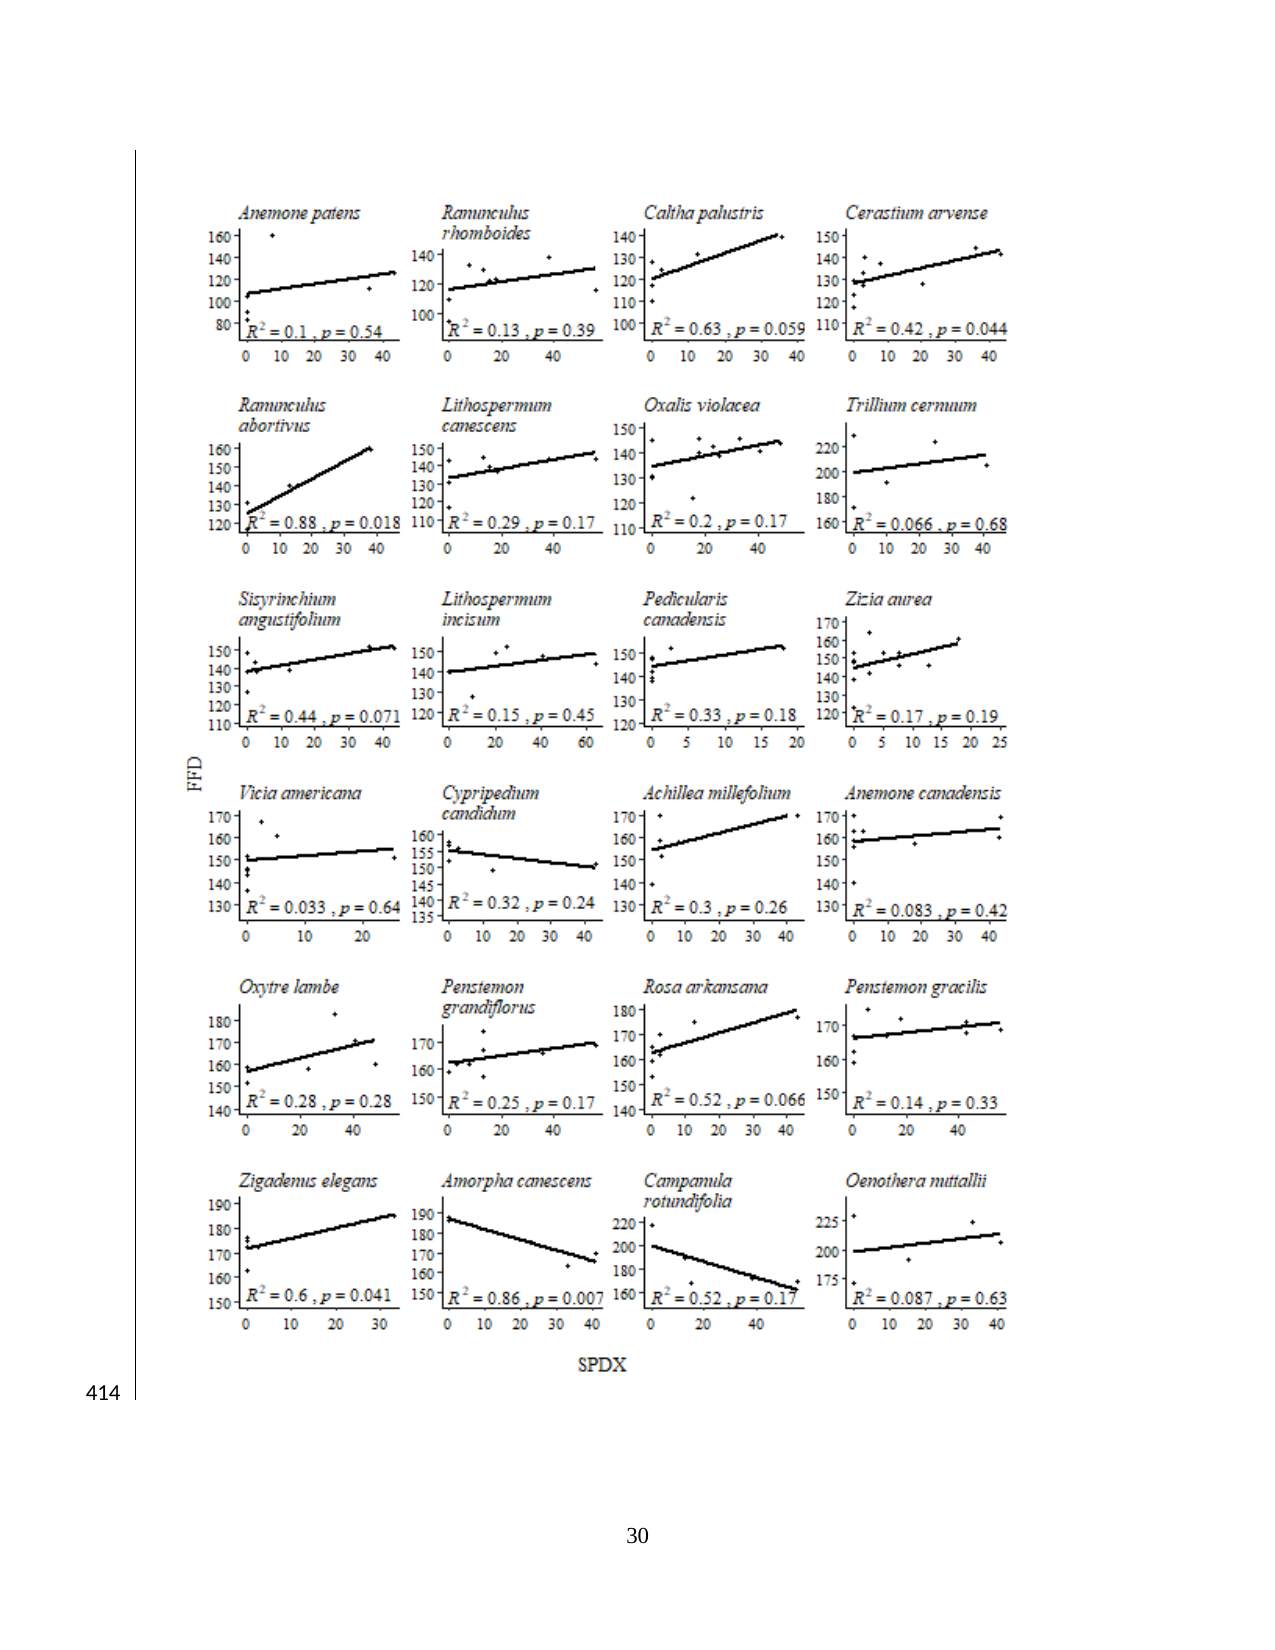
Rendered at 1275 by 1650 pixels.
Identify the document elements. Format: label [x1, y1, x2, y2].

picture [150, 150, 1030, 1400]
